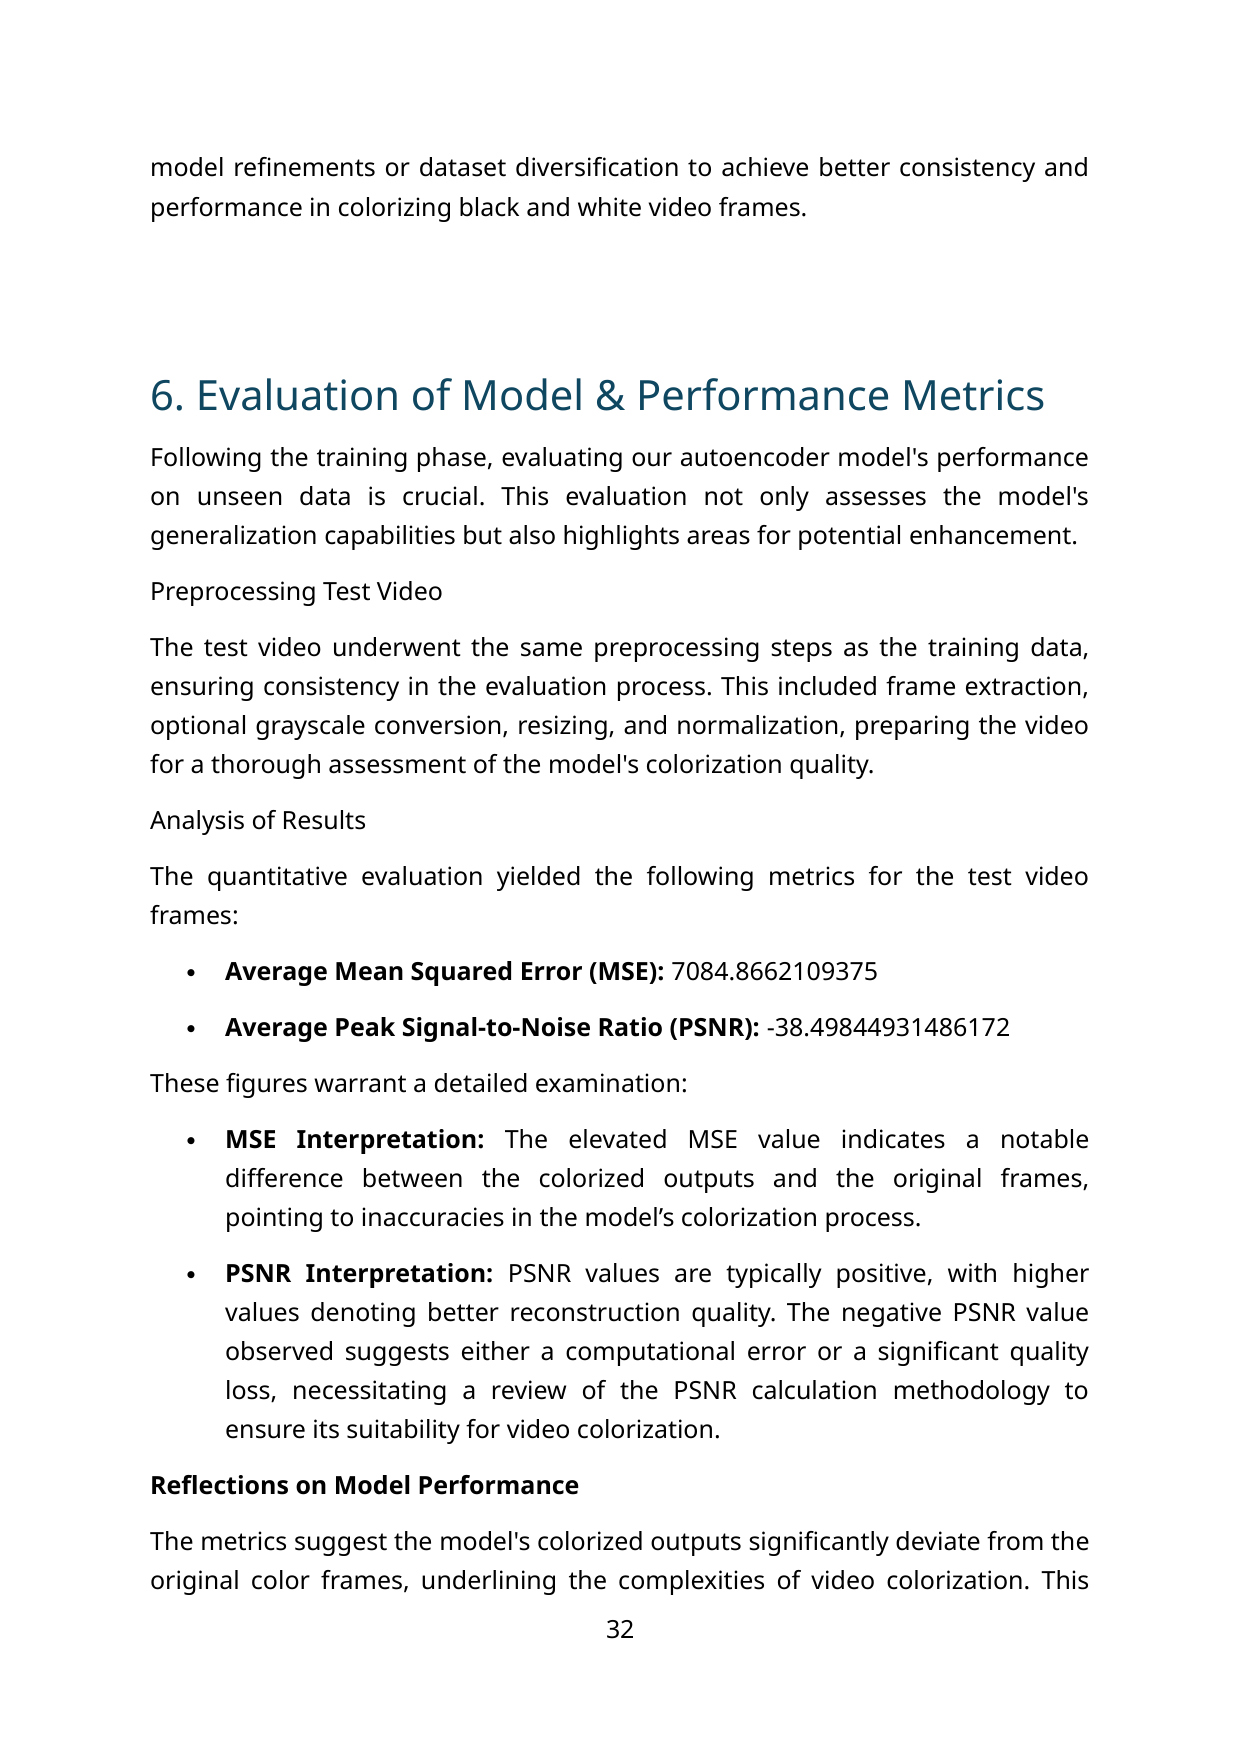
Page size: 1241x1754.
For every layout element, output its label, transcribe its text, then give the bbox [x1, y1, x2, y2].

list Average Peak Signal-to-Noise Ratio (PSNR): -38.49844931486172 [187, 1009, 1090, 1044]
text The test video underwent the same preprocessing steps as the training data, ensuring consistency in the evaluation process. This included frame extraction, optional grayscale conversion, resizing, and normalization, preparing the video for a thorough assessment of the model's colorization quality. [150, 629, 1090, 781]
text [150, 150, 1090, 223]
text Following the training phase, evaluating our autoencoder model's performance on unseen data is crucial. This evaluation not only assesses the model's generalization capabilities but also highlights areas for potential enhancement. [150, 439, 1090, 552]
text The quantitative evaluation yielded the following metrics for the test video frames: [150, 859, 1090, 932]
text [150, 1524, 1090, 1597]
list Average Mean Squared Error (MSE): 7084.8662109375 [187, 954, 1090, 988]
text These figures warrant a detailed examination: [150, 1065, 1090, 1099]
text Reflections on Model Performance [150, 1468, 1090, 1502]
text Analysis of Results [150, 803, 1090, 837]
list PSNR Interpretation: PSNR values are typically positive, with higher values denoting better reconstruction quality. The negative PSNR value observed suggests either a computational error or a significant quality loss, necessitating a review of the PSNR calculation methodology to ensure its suitability for video colorization. [187, 1255, 1090, 1446]
text Preprocessing Test Video [150, 574, 1090, 608]
list MSE Interpretation: The elevated MSE value indicates a notable difference between the colorized outputs and the original frames, pointing to inaccuracies in the model’s colorization process. [187, 1121, 1090, 1234]
subtitle 6. Evaluation of Model & Performance Metrics [150, 301, 1090, 423]
